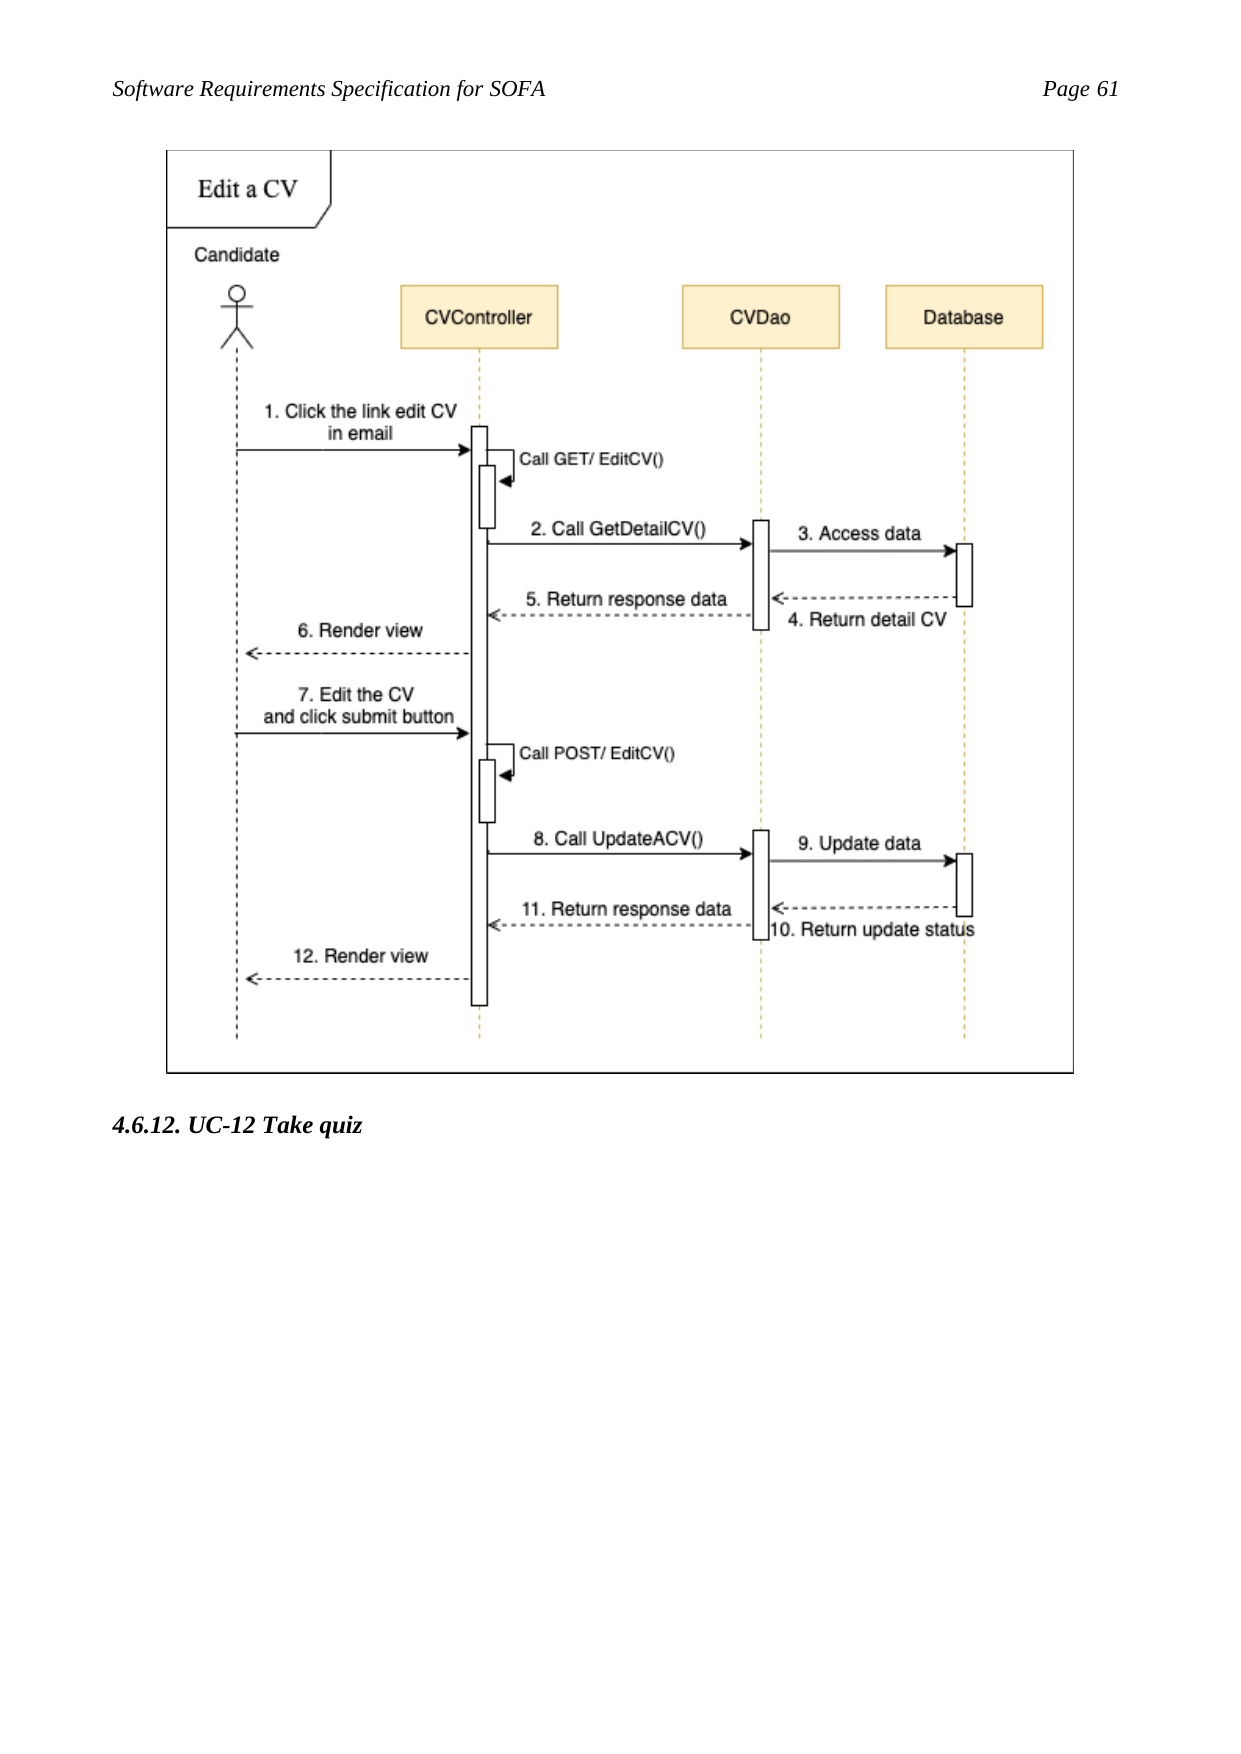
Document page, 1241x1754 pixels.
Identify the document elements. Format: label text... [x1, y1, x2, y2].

text 4.6.12. UC-12 Take quiz [112, 1110, 1128, 1139]
picture [166, 150, 1074, 1074]
